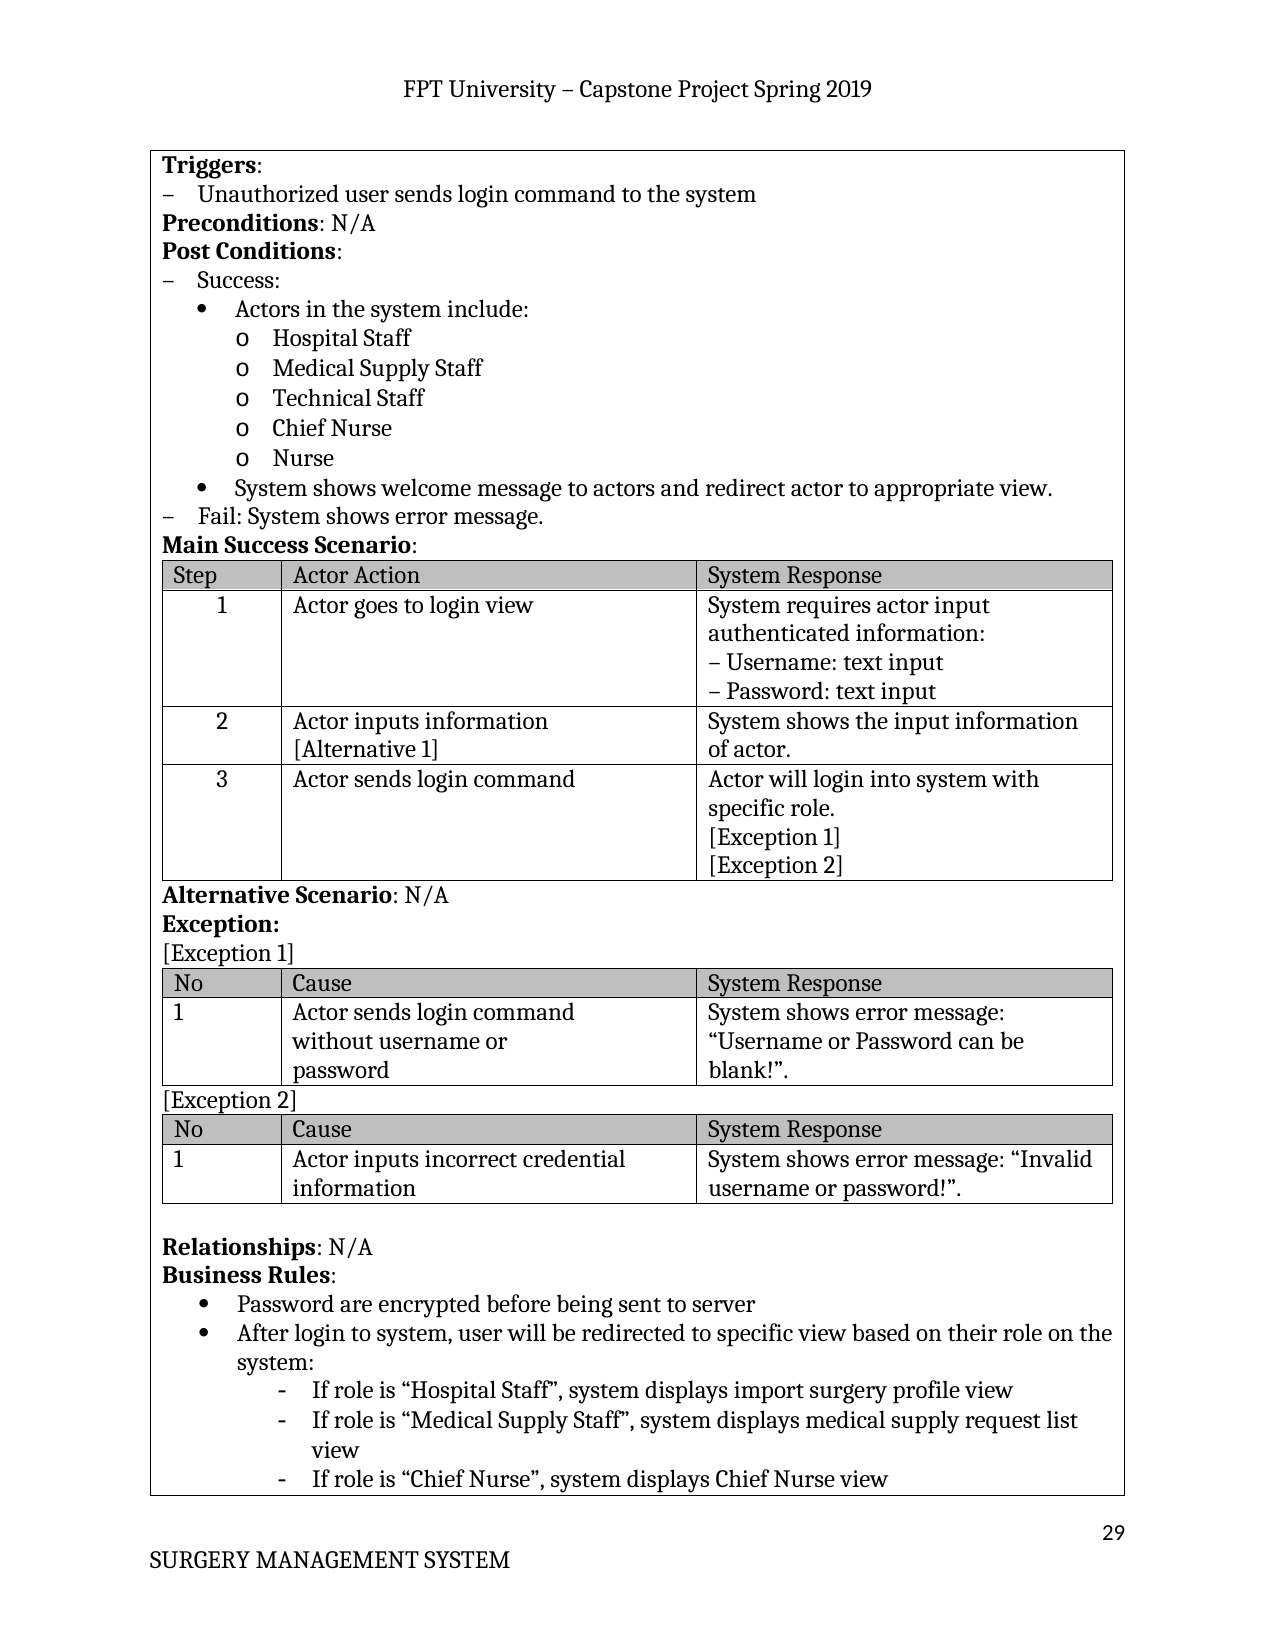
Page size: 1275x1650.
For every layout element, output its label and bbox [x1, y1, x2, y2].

table_cell [151, 151, 1124, 1495]
